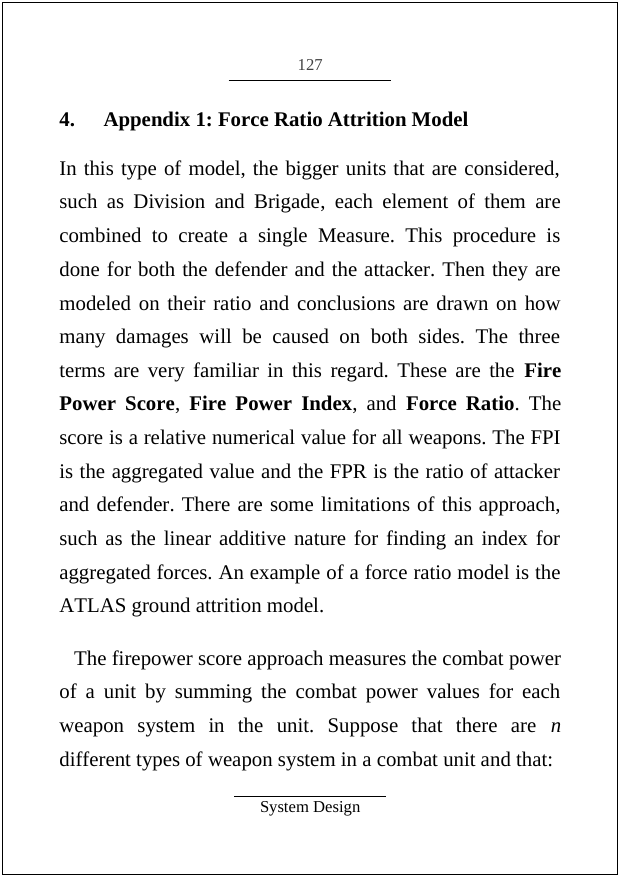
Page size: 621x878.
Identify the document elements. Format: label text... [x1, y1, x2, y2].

subtitle Appendix 1: Force Ratio Attrition Model [59, 107, 561, 131]
text The firepower score approach measures the combat power of a unit by summing the combat power values for each weapon system in the unit. Suppose that there are n different types of weapon system in a combat unit and that: [59, 646, 561, 771]
text In this type of model, the bigger units that are considered, such as Division and Brigade, each element of them are combined to create a single Measure. This procedure is done for both the defender and the attacker. Then they are modeled on their ratio and conclusions are drawn on how many damages will be caused on both sides. The three terms are very familiar in this regard. These are the Fire Power Score, Fire Power Index, and Force Ratio. The score is a relative numerical value for all weapons. The FPI is the aggregated value and the FPR is the ratio of attacker and defender. There are some limitations of this approach, such as the linear additive nature for finding an index for aggregated forces. An example of a force ratio model is the ATLAS ground attrition model. [59, 156, 561, 617]
